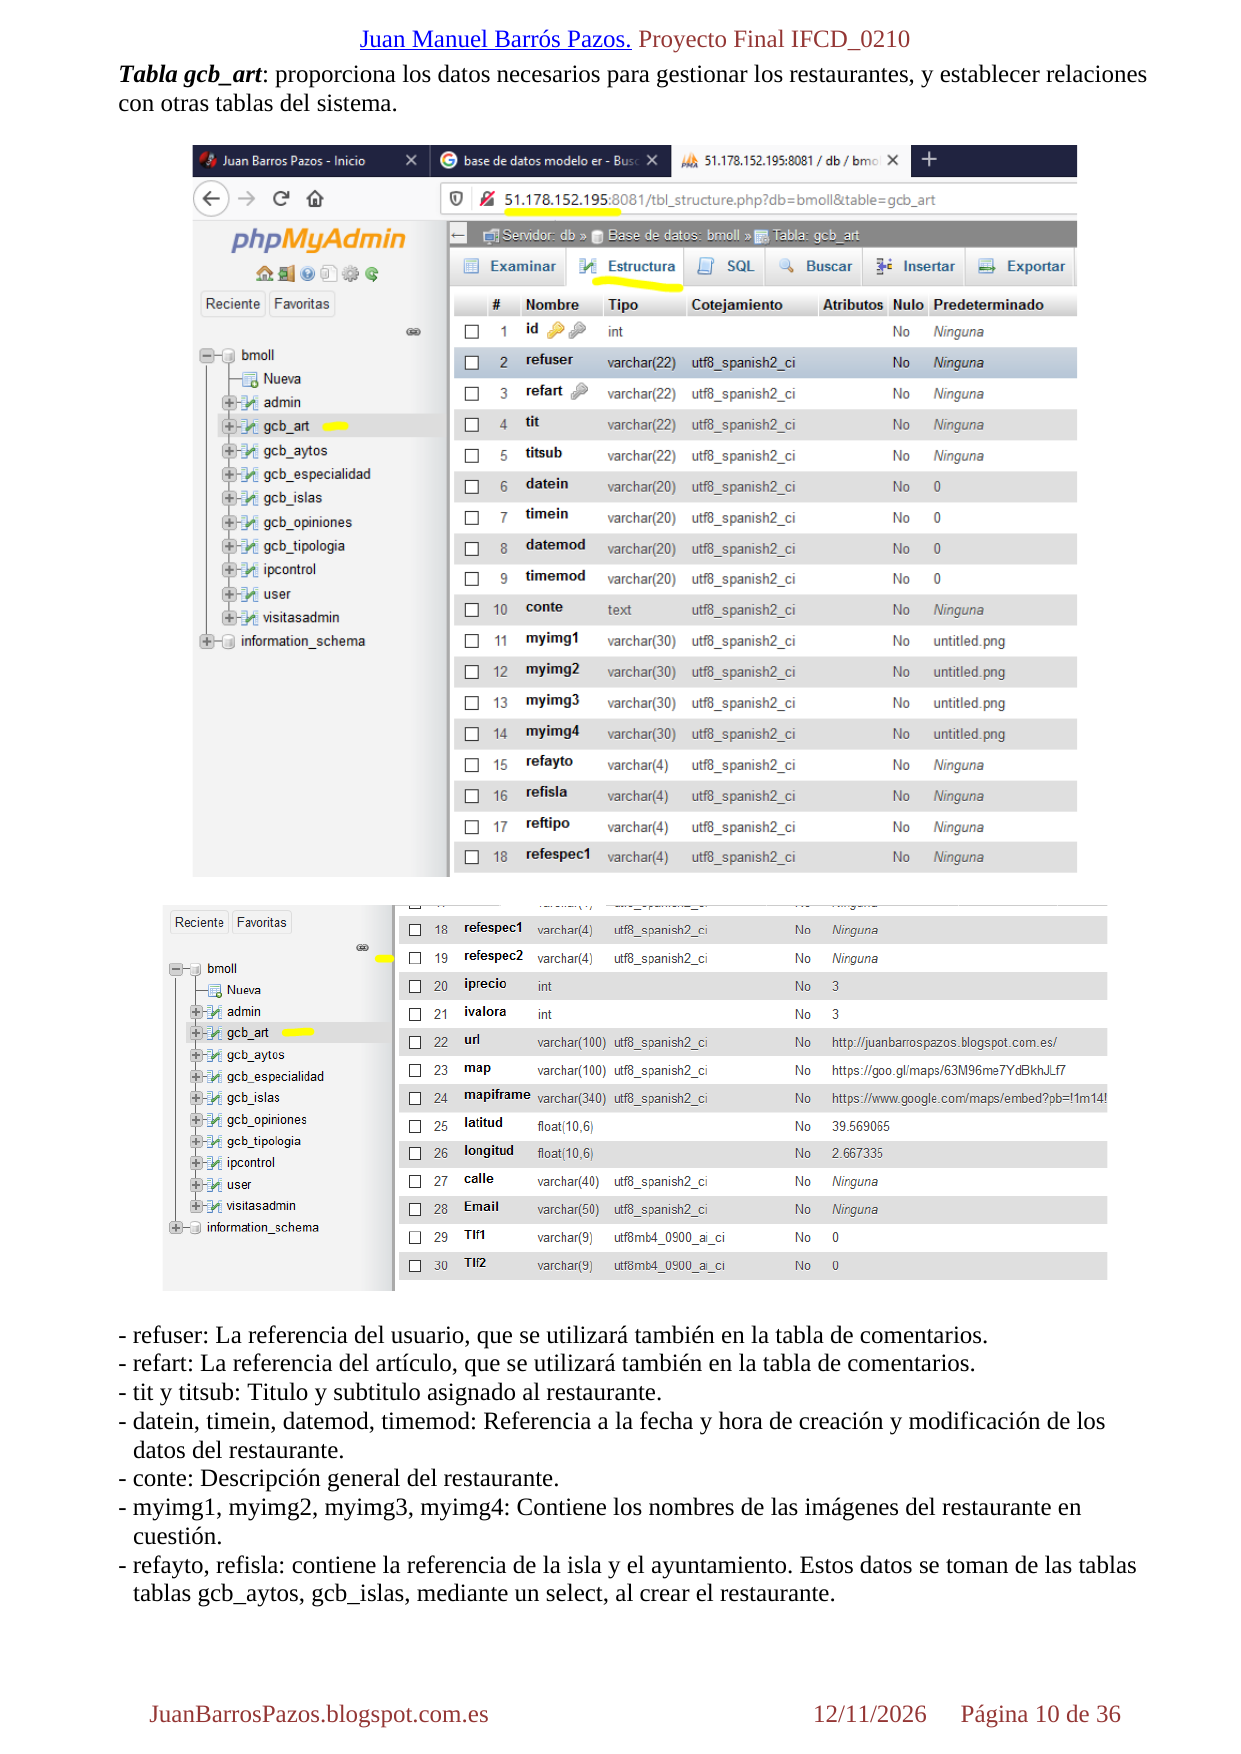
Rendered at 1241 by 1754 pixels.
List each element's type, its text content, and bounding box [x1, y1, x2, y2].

text Tabla gcb_art: proporciona los datos necesarios para gestionar los restaurantes, y establecer relaciones con otras tablas del sistema. [118, 59, 1152, 117]
text - refayto, refisla: contiene la referencia de la isla y el ayuntamiento. Estos datos se toman de las tablas tablas gcb_aytos, gcb_islas, mediante un select, al crear el restaurante. [118, 1550, 1152, 1607]
text - datein, timein, datemod, timemod: Referencia a la fecha y hora de creación y modificación de los datos del restaurante. [118, 1406, 1152, 1463]
text - myimg1, myimg2, myimg3, myimg4: Contiene los nombres de las imágenes del restaurante en cuestión. [118, 1492, 1152, 1550]
text - refart: La referencia del artículo, que se utilizará también en la tabla de comentarios. - tit y titsub: Titulo y subtitulo asignado al restaurante. [118, 1348, 1152, 1406]
text - refuser: La referencia del usuario, que se utilizará también en la tabla de comentarios. [118, 1320, 1152, 1348]
text - conte: Descripción general del restaurante. [118, 1463, 1152, 1492]
picture [162, 905, 1108, 1291]
picture [192, 145, 1078, 877]
